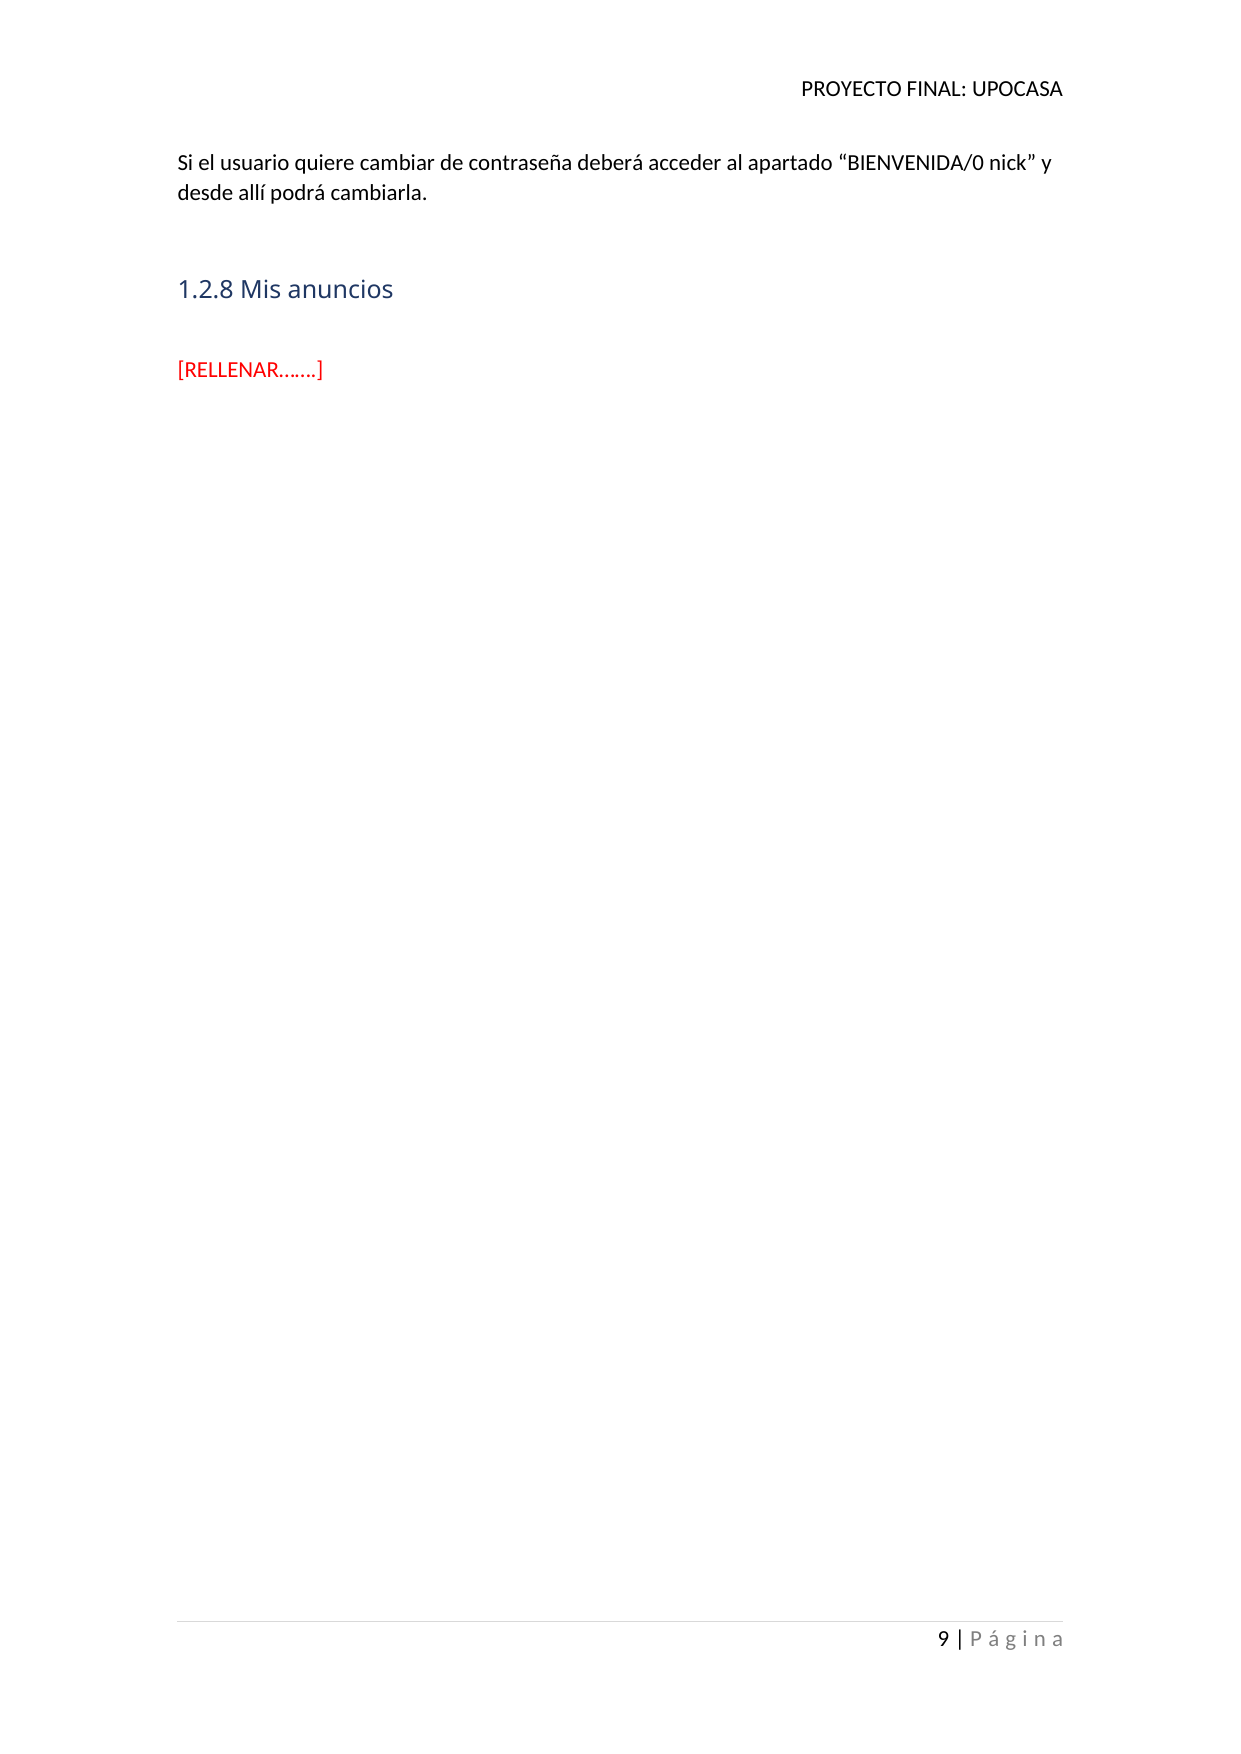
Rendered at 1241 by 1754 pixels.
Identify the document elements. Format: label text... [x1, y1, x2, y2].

text [RELLENAR…….] [177, 355, 1063, 383]
subtitle Mis anuncios [177, 272, 1063, 306]
text Si el usuario quiere cambiar de contraseña deberá acceder al apartado “BIENVENIDA/0 nick” y desde allí podrá cambiarla. [177, 148, 1063, 206]
